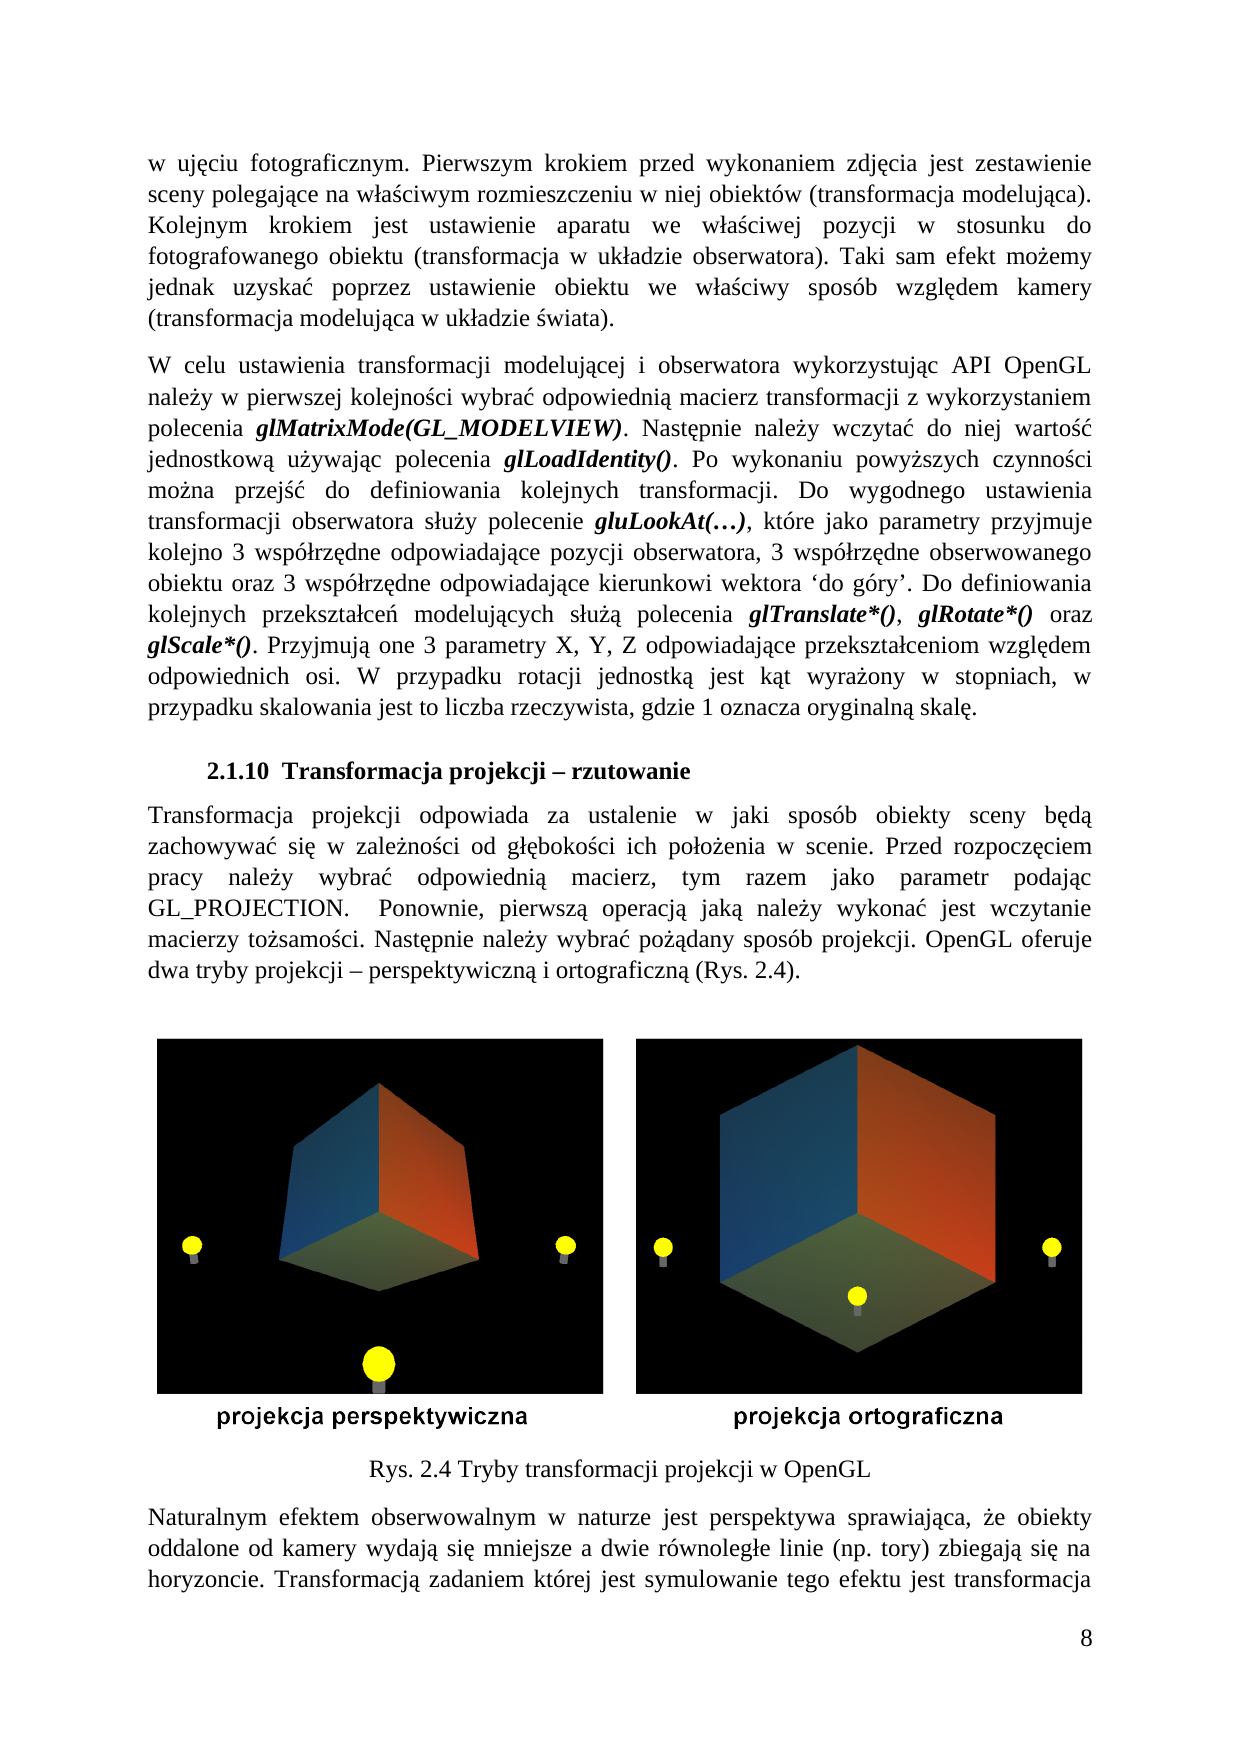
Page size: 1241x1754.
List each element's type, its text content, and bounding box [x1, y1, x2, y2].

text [148, 148, 1093, 332]
text W celu ustawienia transformacji modelującej i obserwatora wykorzystując API OpenGL należy w pierwszej kolejności wybrać odpowiednią macierz transformacji z wykorzystaniem polecenia glMatrixMode(GL_MODELVIEW). Następnie należy wczytać do niej wartość jednostkową używając polecenia glLoadIdentity(). Po wykonaniu powyższych czynności można przejść do definiowania kolejnych transformacji. Do wygodnego ustawienia transformacji obserwatora służy polecenie gluLookAt(…), które jako parametry przyjmuje kolejno 3 współrzędne odpowiadające pozycji obserwatora, 3 współrzędne obserwowanego obiektu oraz 3 współrzędne odpowiadające kierunkowi wektora ‘do góry’. Do definiowania kolejnych przekształceń modelujących służą polecenia glTranslate*(), glRotate*() oraz glScale*(). Przyjmują one 3 parametry X, Y, Z odpowiadające przekształceniom względem odpowiednich osi. W przypadku rotacji jednostką jest kąt wyrażony w stopniach, w przypadku skalowania jest to liczba rzeczywista, gdzie 1 oznacza oryginalną skalę. [148, 351, 1093, 721]
subtitle Transformacja projekcji – rzutowanie [207, 756, 1093, 785]
picture [147, 1033, 1093, 1436]
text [148, 1502, 1093, 1593]
text Rys. 2.4 Tryby transformacji projekcji w OpenGL [148, 1454, 1093, 1483]
text Transformacja projekcji odpowiada za ustalenie w jaki sposób obiekty sceny będą zachowywać się w zależności od głębokości ich położenia w scenie. Przed rozpoczęciem pracy należy wybrać odpowiednią macierz, tym razem jako parametr podając GL_PROJECTION. Ponownie, pierwszą operacją jaką należy wykonać jest wczytanie macierzy tożsamości. Następnie należy wybrać pożądany sposób projekcji. OpenGL oferuje dwa tryby projekcji – perspektywiczną i ortograficzną (Rys. 2.4). [148, 800, 1093, 984]
